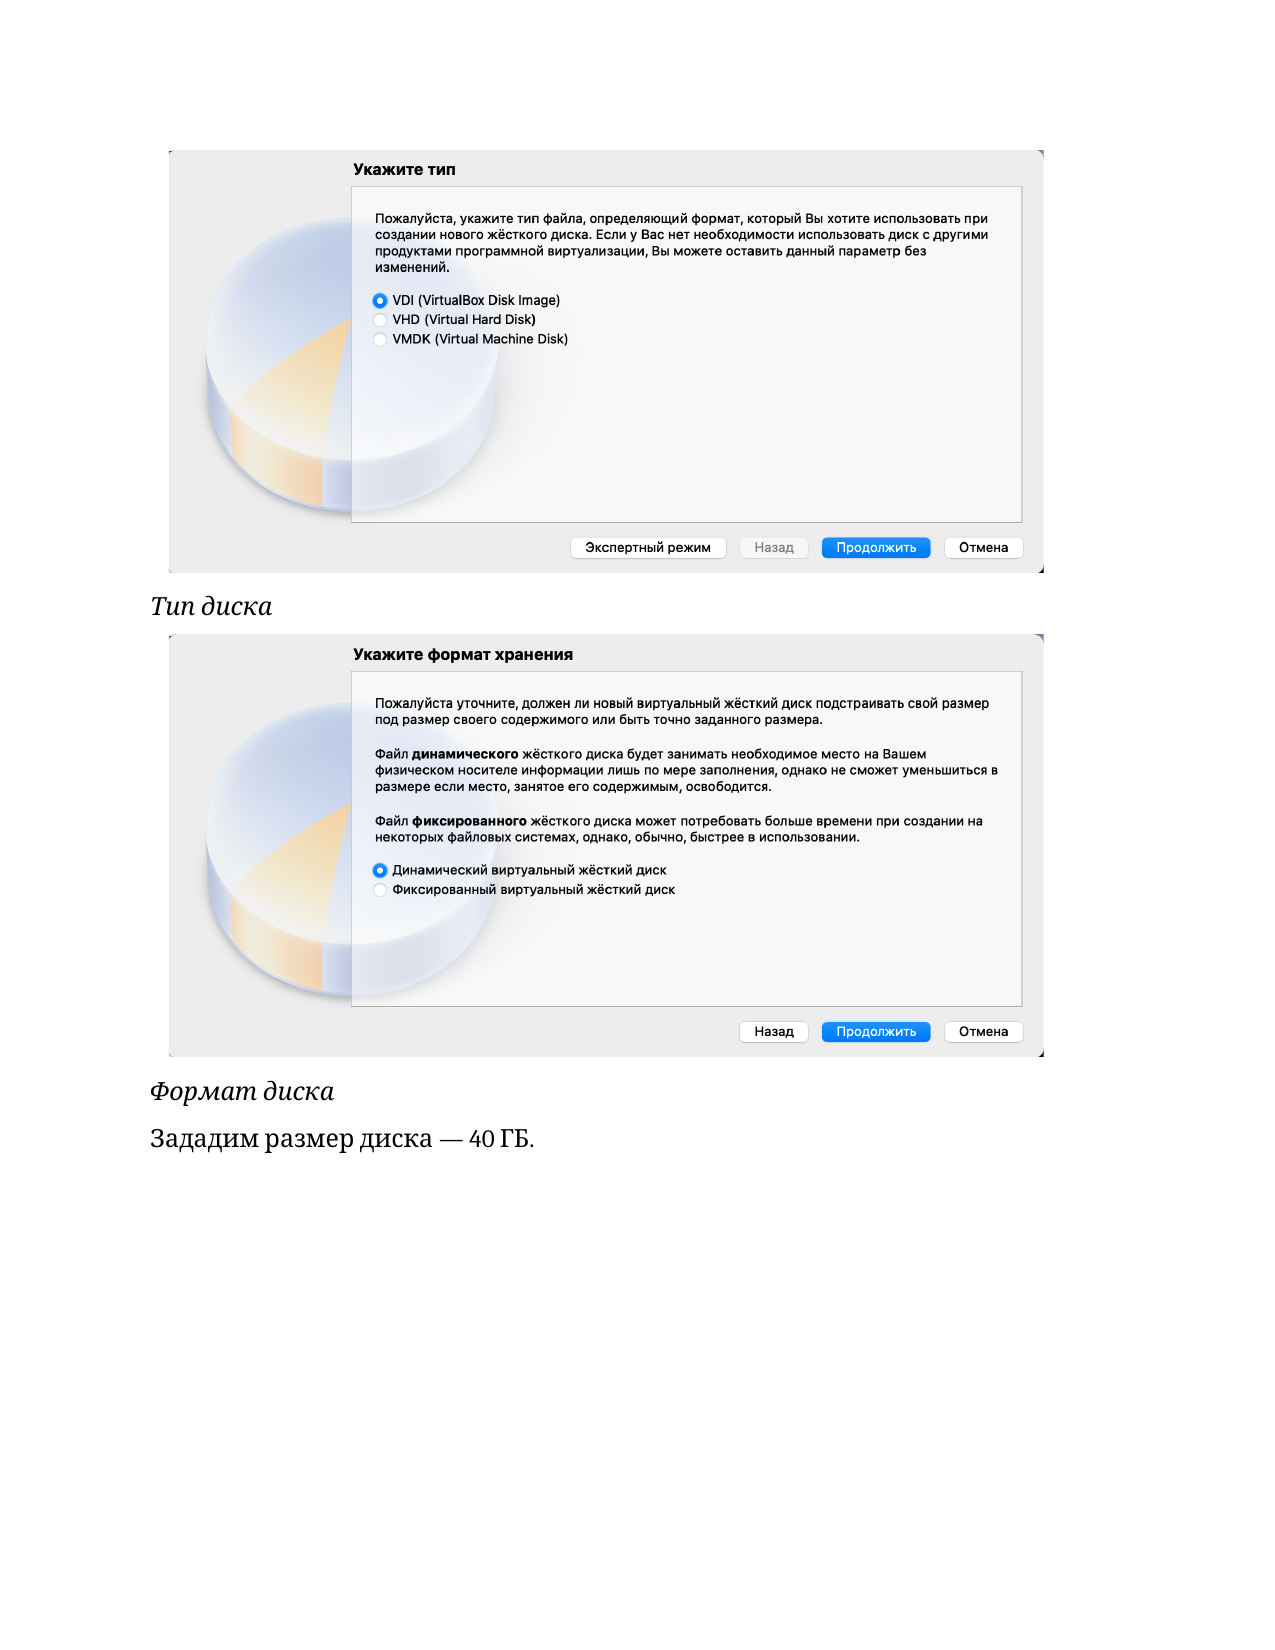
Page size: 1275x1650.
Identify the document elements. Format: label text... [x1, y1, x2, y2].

picture [168, 634, 1044, 1057]
text Зададим размер диска — 40 ГБ. [150, 1125, 1125, 1154]
text Формат диска [150, 1077, 1125, 1106]
picture [168, 150, 1044, 573]
text Тип диска [150, 593, 1125, 622]
